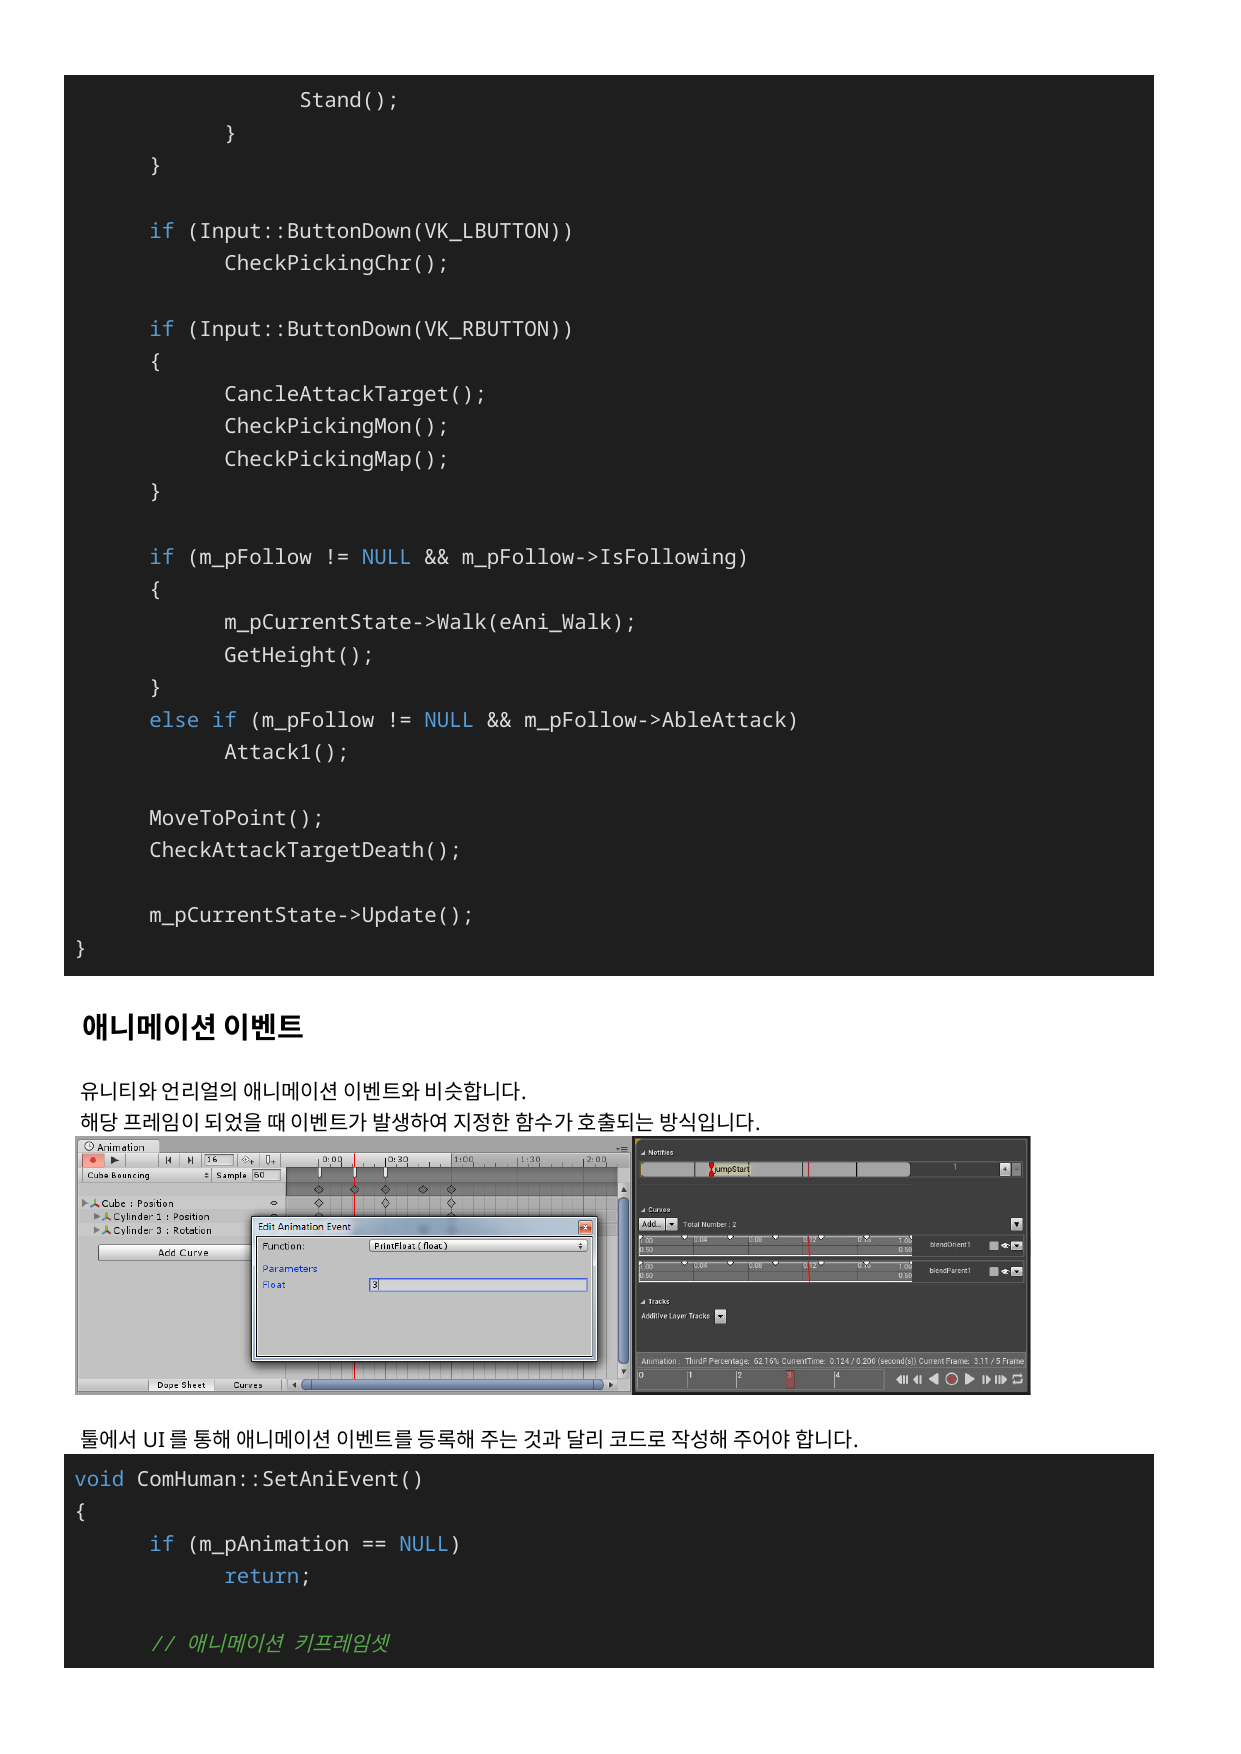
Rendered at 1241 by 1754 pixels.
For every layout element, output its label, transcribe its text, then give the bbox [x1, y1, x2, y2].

subtitle 애니메이션 이벤트 [75, 1005, 1165, 1047]
text 유니티와 언리얼의 애니메이션 이벤트와 비슷합니다. [75, 1075, 1165, 1106]
text 툴에서 UI를 통해 애니메이션 이벤트를 등록해 주는 것과 달리 코드로 작성해 주어야 합니다. [75, 1423, 1165, 1453]
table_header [64, 1454, 1154, 1668]
text 해당 프레임이 되었을 때 이벤트가 발생하여 지정한 함수가 호출되는 방식입니다. [75, 1106, 1165, 1136]
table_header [64, 75, 1154, 976]
picture [75, 1136, 1031, 1395]
